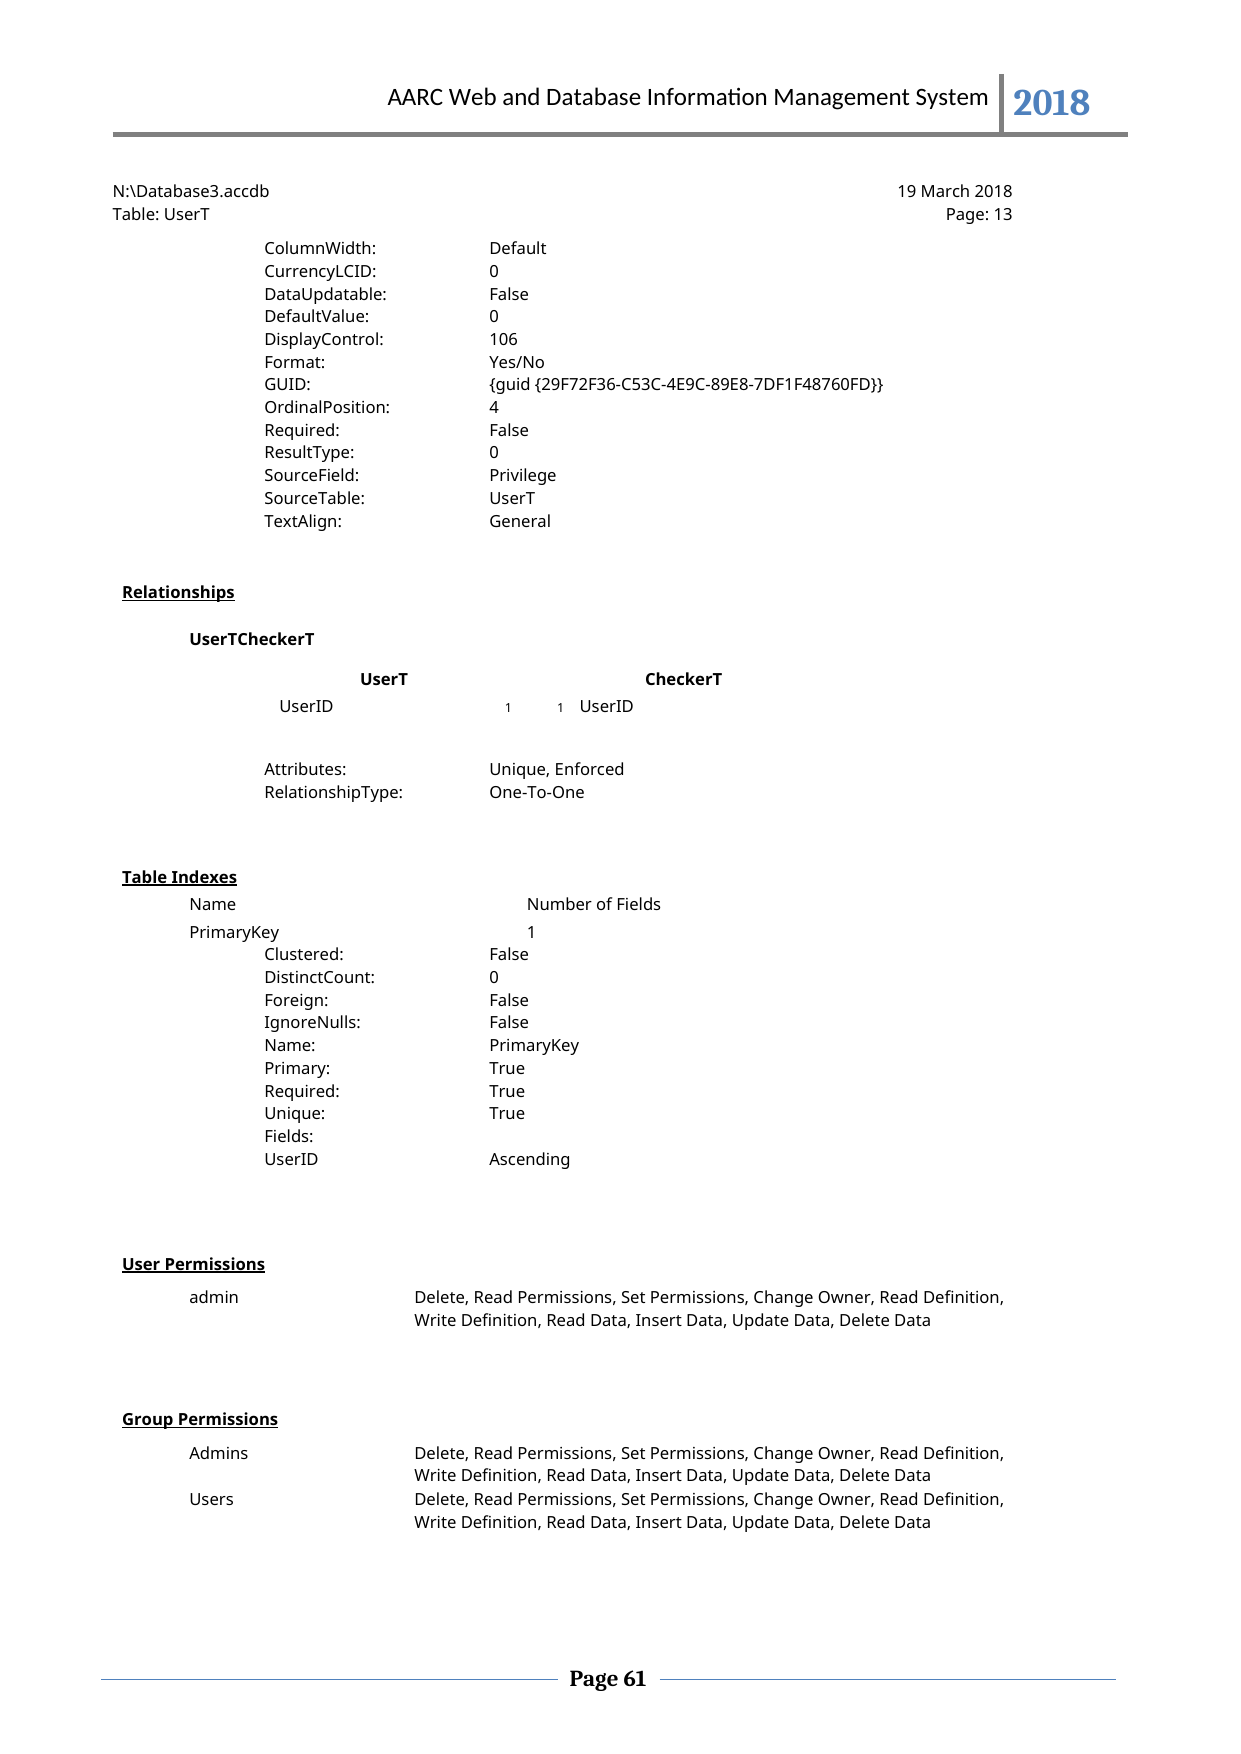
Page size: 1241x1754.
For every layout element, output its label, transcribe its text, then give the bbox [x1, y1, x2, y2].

text Group Permissions [112, 1407, 1128, 1430]
text Write Definition, Read Data, Insert Data, Update Data, Delete Data [112, 1464, 1128, 1487]
text SourceField: Privilege [112, 464, 1128, 486]
text Admins Delete, Read Permissions, Set Permissions, Change Owner, Read Definition, [112, 1441, 1128, 1464]
text UserID 1 1 UserID [112, 695, 1128, 717]
text SourceTable: UserT [112, 486, 1128, 509]
text CurrencyLCID: 0 [112, 259, 1128, 282]
text Unique: True [112, 1102, 1128, 1125]
text DataUpdatable: False [112, 282, 1128, 305]
text Write Definition, Read Data, Insert Data, Update Data, Delete Data [112, 1309, 1128, 1331]
text DisplayControl: 106 [112, 327, 1128, 350]
text UserT CheckerT [112, 667, 1128, 690]
text UserID Ascending [112, 1147, 1128, 1170]
text GUID: {guid {29F72F36-C53C-4E9C-89E8-7DF1F48760FD}} [112, 373, 1128, 396]
text PrimaryKey 1 [112, 920, 1128, 943]
text DefaultValue: 0 [112, 305, 1128, 327]
text N:\Database3.accdb 19 March 2018 [112, 179, 1128, 202]
text Name: PrimaryKey [112, 1034, 1128, 1057]
text Write Definition, Read Data, Insert Data, Update Data, Delete Data [112, 1510, 1128, 1533]
text Table: UserT Page: 13 [112, 202, 1128, 225]
text User Permissions [112, 1252, 1128, 1275]
text Users Delete, Read Permissions, Set Permissions, Change Owner, Read Definition, [112, 1488, 1128, 1510]
text Relationships [112, 581, 1128, 604]
text IgnoreNulls: False [112, 1011, 1128, 1034]
text OrdinalPosition: 4 [112, 396, 1128, 418]
text RelationshipType: One-To-One [112, 780, 1128, 803]
text Table Indexes [112, 865, 1128, 888]
text Format: Yes/No [112, 350, 1128, 373]
text Attributes: Unique, Enforced [112, 758, 1128, 780]
text admin Delete, Read Permissions, Set Permissions, Change Owner, Read Definition, [112, 1286, 1128, 1309]
text ColumnWidth: Default [112, 237, 1128, 259]
text Primary: True [112, 1057, 1128, 1079]
text UserTCheckerT [112, 627, 1128, 650]
text TextAlign: General [112, 509, 1128, 532]
text Required: True [112, 1079, 1128, 1102]
text ResultType: 0 [112, 441, 1128, 464]
text Fields: [112, 1125, 1128, 1147]
text Required: False [112, 418, 1128, 441]
text Name Number of Fields [112, 893, 1128, 916]
text Foreign: False [112, 988, 1128, 1011]
text Clustered: False [112, 943, 1128, 966]
text DistinctCount: 0 [112, 966, 1128, 988]
